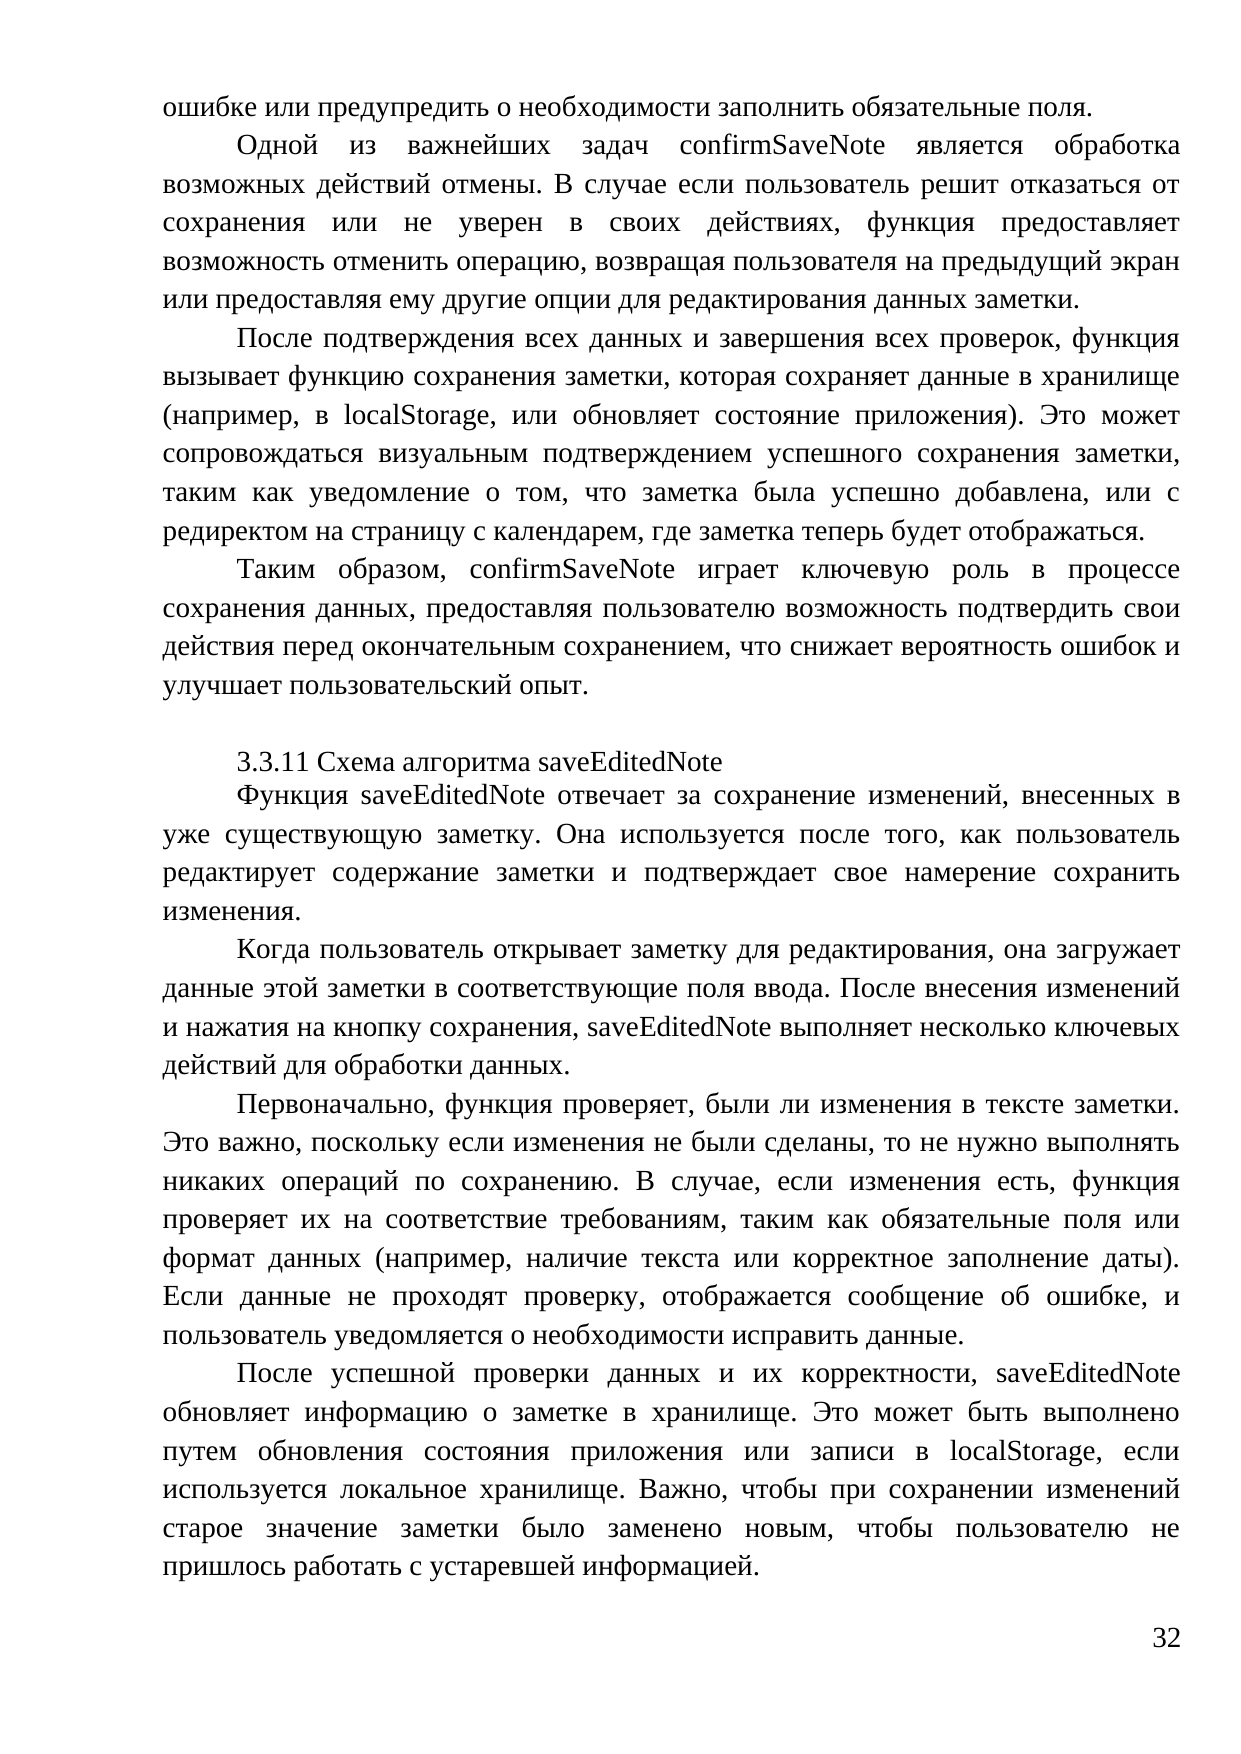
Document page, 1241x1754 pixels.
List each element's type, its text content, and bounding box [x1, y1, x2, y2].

text Функция saveEditedNote отвечает за сохранение изменений, внесенных в уже существующую заметку. Она используется после того, как пользователь редактирует содержание заметки и подтверждает свое намерение сохранить изменения. [162, 777, 1181, 927]
subtitle 3.3.11 Схема алгоритма saveEditedNote [162, 744, 1181, 777]
text Таким образом, confirmSaveNote играет ключевую роль в процессе сохранения данных, предоставляя пользователю возможность подтвердить свои действия перед окончательным сохранением, что снижает вероятность ошибок и улучшает пользовательский опыт. [162, 551, 1181, 700]
text После успешной проверки данных и их корректности, saveEditedNote обновляет информацию о заметке в хранилище. Это может быть выполнено путем обновления состояния приложения или записи в localStorage, если используется локальное хранилище. Важно, чтобы при сохранении изменений старое значение заметки было заменено новым, чтобы пользователю не пришлось работать с устаревшей информацией. [162, 1356, 1181, 1582]
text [162, 89, 1181, 122]
text Первоначально, функция проверяет, были ли изменения в тексте заметки. Это важно, поскольку если изменения не были сделаны, то не нужно выполнять никаких операций по сохранению. В случае, если изменения есть, функция проверяет их на соответствие требованиям, таким как обязательные поля или формат данных (например, наличие текста или корректное заполнение даты). Если данные не проходят проверку, отображается сообщение об ошибке, и пользователь уведомляется о необходимости исправить данные. [162, 1086, 1181, 1351]
text Одной из важнейших задач confirmSaveNote является обработка возможных действий отмены. В случае если пользователь решит отказаться от сохранения или не уверен в своих действиях, функция предоставляет возможность отменить операцию, возвращая пользователя на предыдущий экран или предоставляя ему другие опции для редактирования данных заметки. [162, 127, 1181, 315]
text После подтверждения всех данных и завершения всех проверок, функция вызывает функцию сохранения заметки, которая сохраняет данные в хранилище (например, в localStorage, или обновляет состояние приложения). Это может сопровождаться визуальным подтверждением успешного сохранения заметки, таким как уведомление о том, что заметка была успешно добавлена, или с редиректом на страницу с календарем, где заметка теперь будет отображаться. [162, 320, 1181, 546]
text Когда пользователь открывает заметку для редактирования, она загружает данные этой заметки в соответствующие поля ввода. После внесения изменений и нажатия на кнопку сохранения, saveEditedNote выполняет несколько ключевых действий для обработки данных. [162, 932, 1181, 1081]
